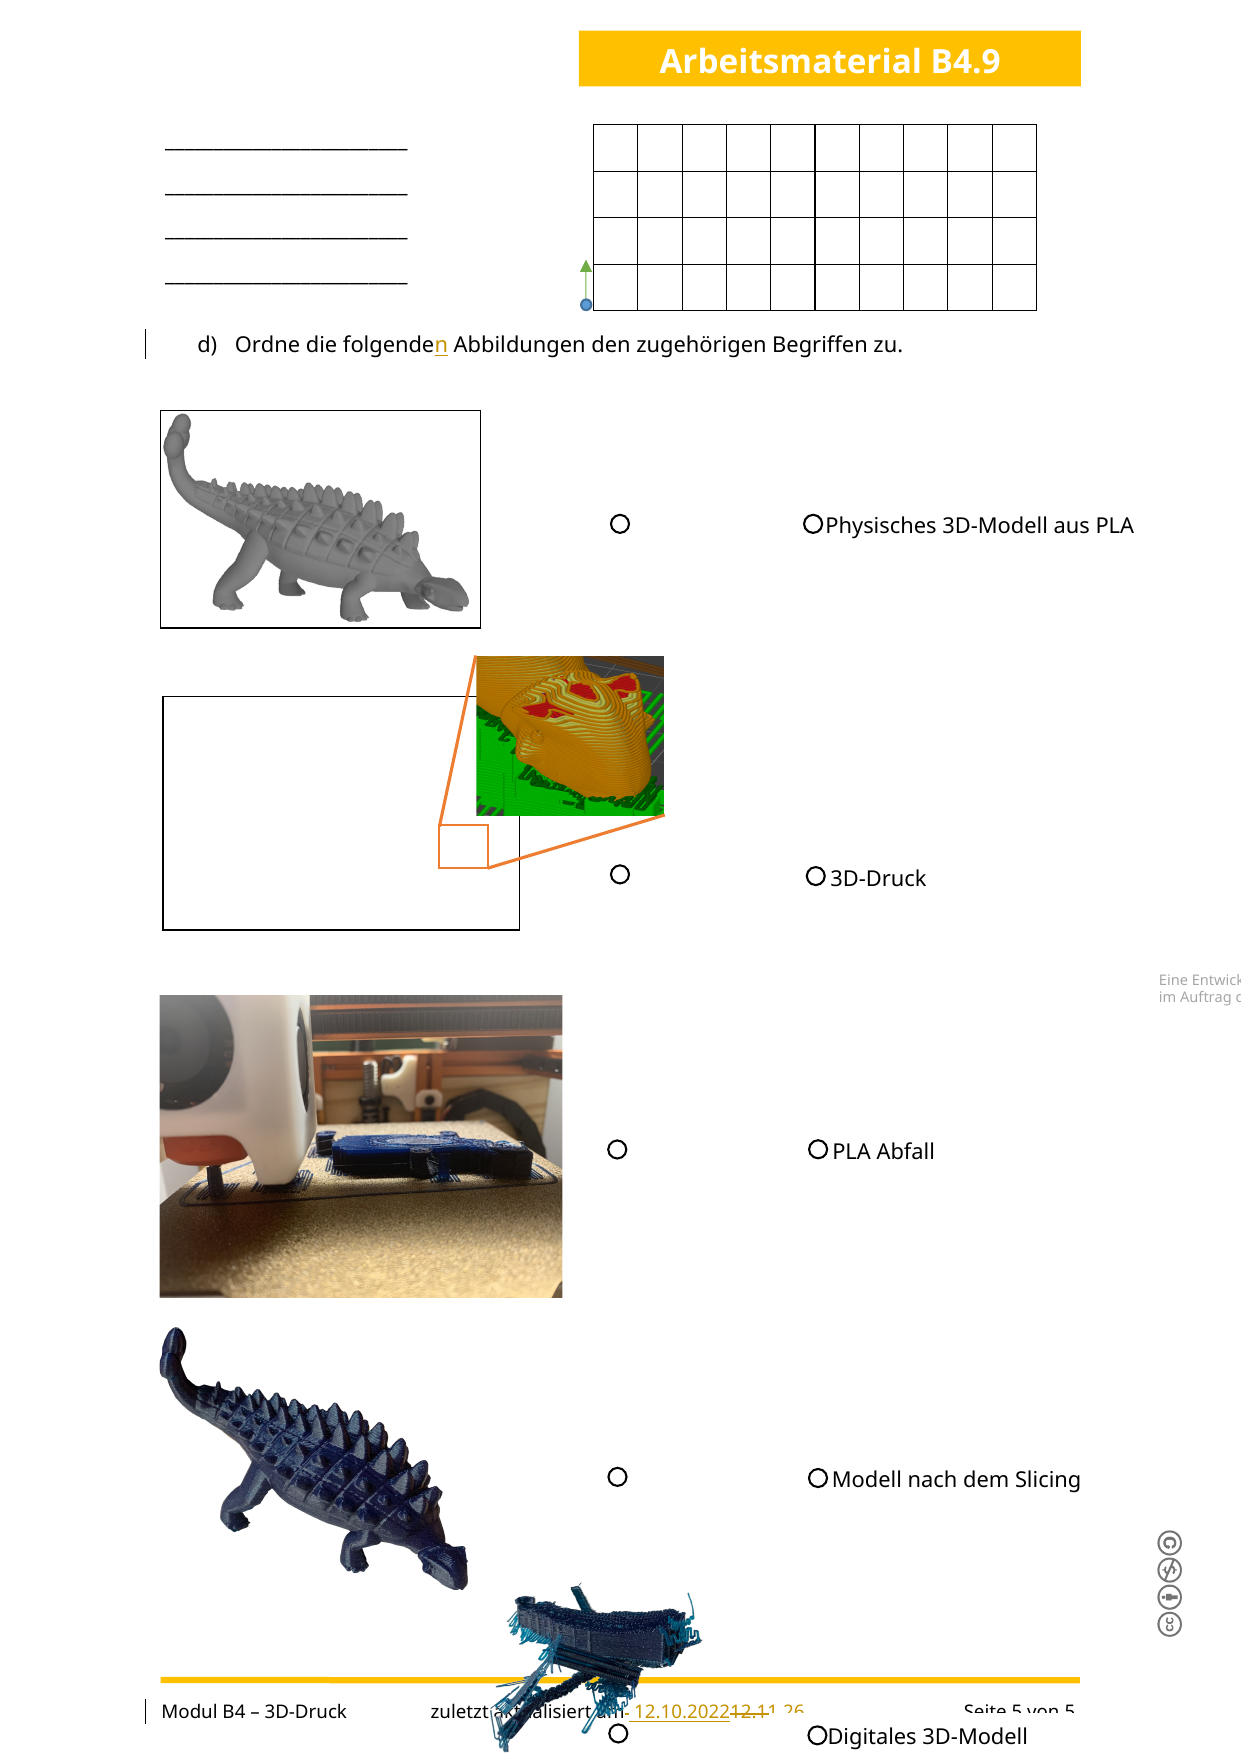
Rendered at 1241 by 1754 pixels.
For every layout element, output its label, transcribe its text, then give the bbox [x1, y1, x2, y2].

table_header [587, 118, 1080, 317]
list Ordne die folgende Abbildungen den zugehörigen Begriffen zu. [197, 329, 1081, 359]
picture [159, 1327, 468, 1590]
picture [161, 411, 480, 627]
picture [476, 656, 664, 816]
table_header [159, 118, 587, 317]
picture [159, 995, 563, 1298]
picture [486, 1582, 706, 1754]
